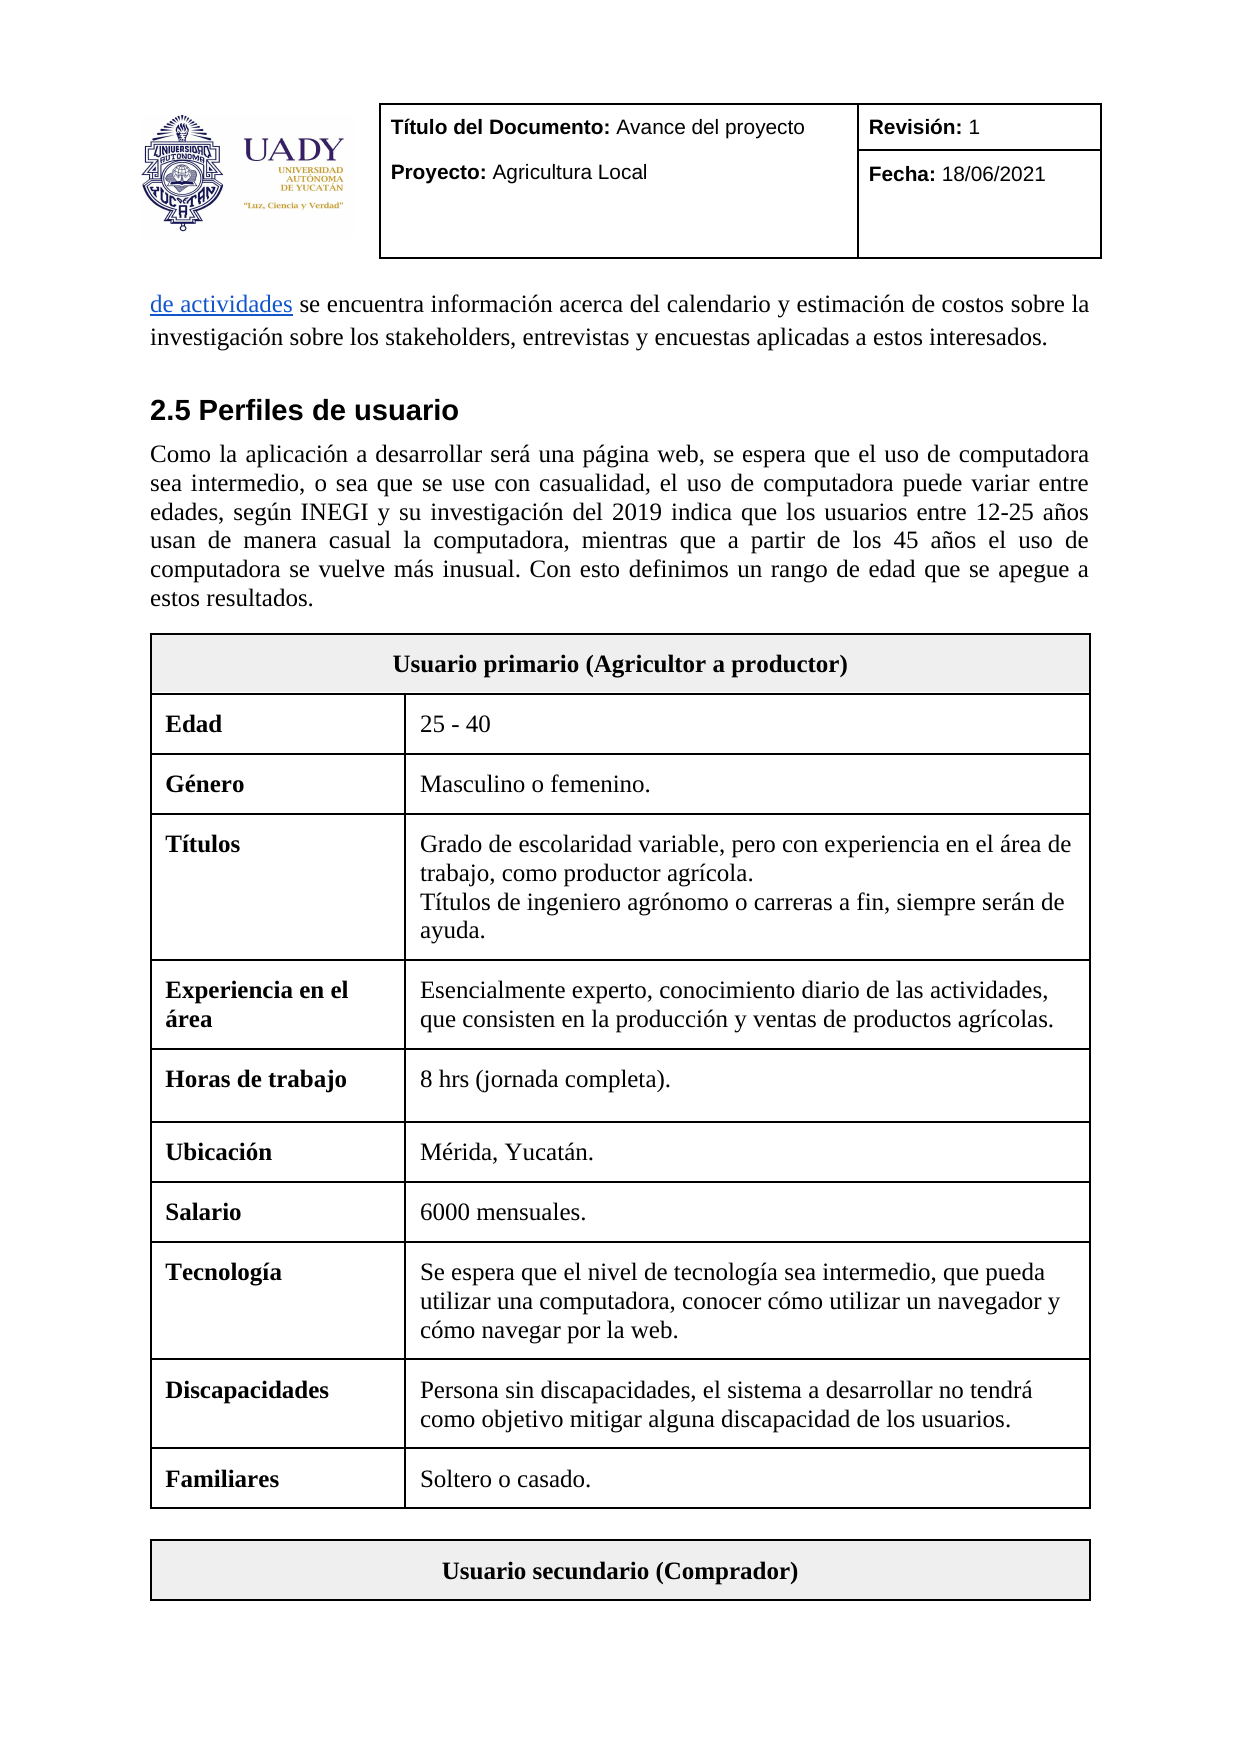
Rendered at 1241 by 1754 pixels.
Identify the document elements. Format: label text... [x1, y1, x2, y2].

table_cell 25 - 40 [406, 695, 1089, 752]
table_cell Familiares [152, 1449, 404, 1507]
table_cell 6000 mensuales. [406, 1183, 1089, 1241]
picture [141, 115, 354, 239]
table_cell Soltero o casado. [406, 1449, 1089, 1507]
table_cell Experiencia en el área [152, 961, 404, 1047]
subtitle 2.5 Perfiles de usuario [150, 393, 1090, 427]
table_cell Ubicación [152, 1123, 404, 1181]
text Como la aplicación a desarrollar será una página web, se espera que el uso de computadora sea intermedio, o sea que se use con casualidad, el uso de computadora puede variar entre edades, según INEGI y su investigación del 2019 indica que los usuarios entre 12-25 años usan de manera casual la computadora, mientras que a partir de los 45 años el uso de computadora se vuelve más inusual. Con esto definimos un rango de edad que se apegue a estos resultados. [150, 439, 1090, 612]
table_header Usuario secundario (Comprador) [152, 1541, 1089, 1599]
table_header Usuario primario (Agricultor a productor) [152, 635, 1089, 692]
table_cell Grado de escolaridad variable, pero con experiencia en el área de trabajo, como productor agrícola. Títulos de ingeniero agrónomo o carreras a fin, siempre serán de ayuda. [406, 815, 1089, 959]
table_cell Discapacidades [152, 1360, 404, 1447]
table_cell Mérida, Yucatán. [406, 1123, 1089, 1181]
table_cell Género [152, 755, 404, 812]
table_cell Tecnología [152, 1243, 404, 1358]
table_cell Masculino o femenino. [406, 755, 1089, 812]
table_cell Esencialmente experto, conocimiento diario de las actividades, que consisten en la producción y ventas de productos agrícolas. [406, 961, 1089, 1047]
table_cell Horas de trabajo [152, 1050, 404, 1121]
table_cell Títulos [152, 815, 404, 959]
table_cell Se espera que el nivel de tecnología sea intermedio, que pueda utilizar una computadora, conocer cómo utilizar un navegador y cómo navegar por la web. [406, 1243, 1089, 1358]
table_cell Edad [152, 695, 404, 752]
table_cell Persona sin discapacidades, el sistema a desarrollar no tendrá como objetivo mitigar alguna discapacidad de los usuarios. [406, 1360, 1089, 1447]
table_cell Salario [152, 1183, 404, 1241]
table_cell 8 hrs (jornada completa). [406, 1050, 1089, 1121]
